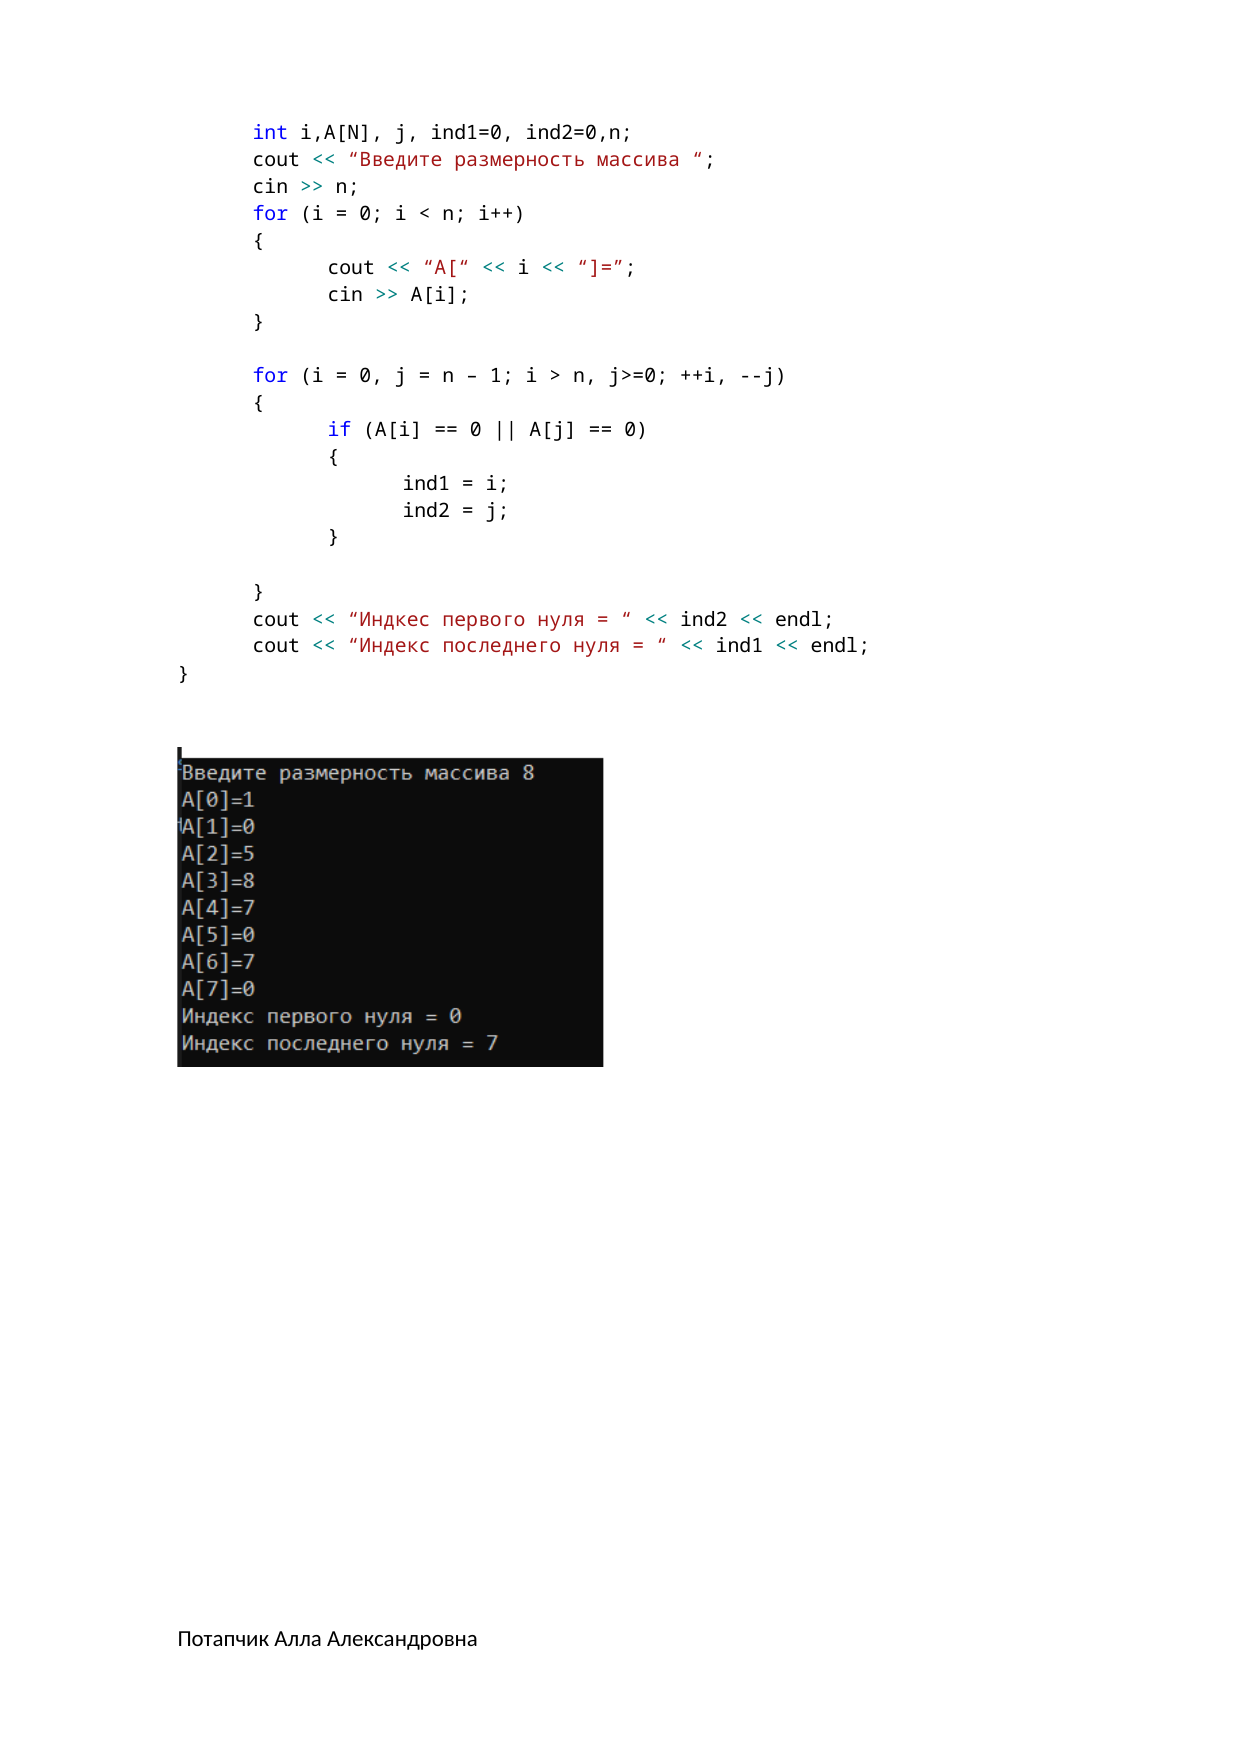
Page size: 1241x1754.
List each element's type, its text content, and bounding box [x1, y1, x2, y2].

text cout << “Индкес первого нуля = “ << ind2 << endl; [177, 605, 1152, 632]
text int i,A[N], j, ind1=0, ind2=0,n; [177, 118, 1152, 145]
text } [177, 578, 1152, 605]
text cout << “A[“ << i << “]=”; [177, 253, 1152, 280]
text } [177, 659, 1152, 686]
text for (i = 0, j = n – 1; i > n, j>=0; ++i, --j) [177, 361, 1152, 388]
text ind2 = j; [177, 496, 1152, 523]
text { [177, 226, 1152, 253]
text if (A[i] == 0 || A[j] == 0) [177, 415, 1152, 442]
text for (i = 0; i < n; i++) [177, 199, 1152, 226]
text cin >> n; [177, 172, 1152, 199]
text } [177, 307, 1152, 334]
text cout << “Индекс последнего нуля = “ << ind1 << endl; [177, 632, 1152, 659]
text { [177, 442, 1152, 469]
text ind1 = i; [177, 469, 1152, 496]
picture [177, 747, 604, 1067]
text cin >> A[i]; [177, 280, 1152, 307]
text cout << “Введите размерность массива “; [177, 145, 1152, 172]
text { [177, 388, 1152, 415]
text } [177, 523, 1152, 550]
